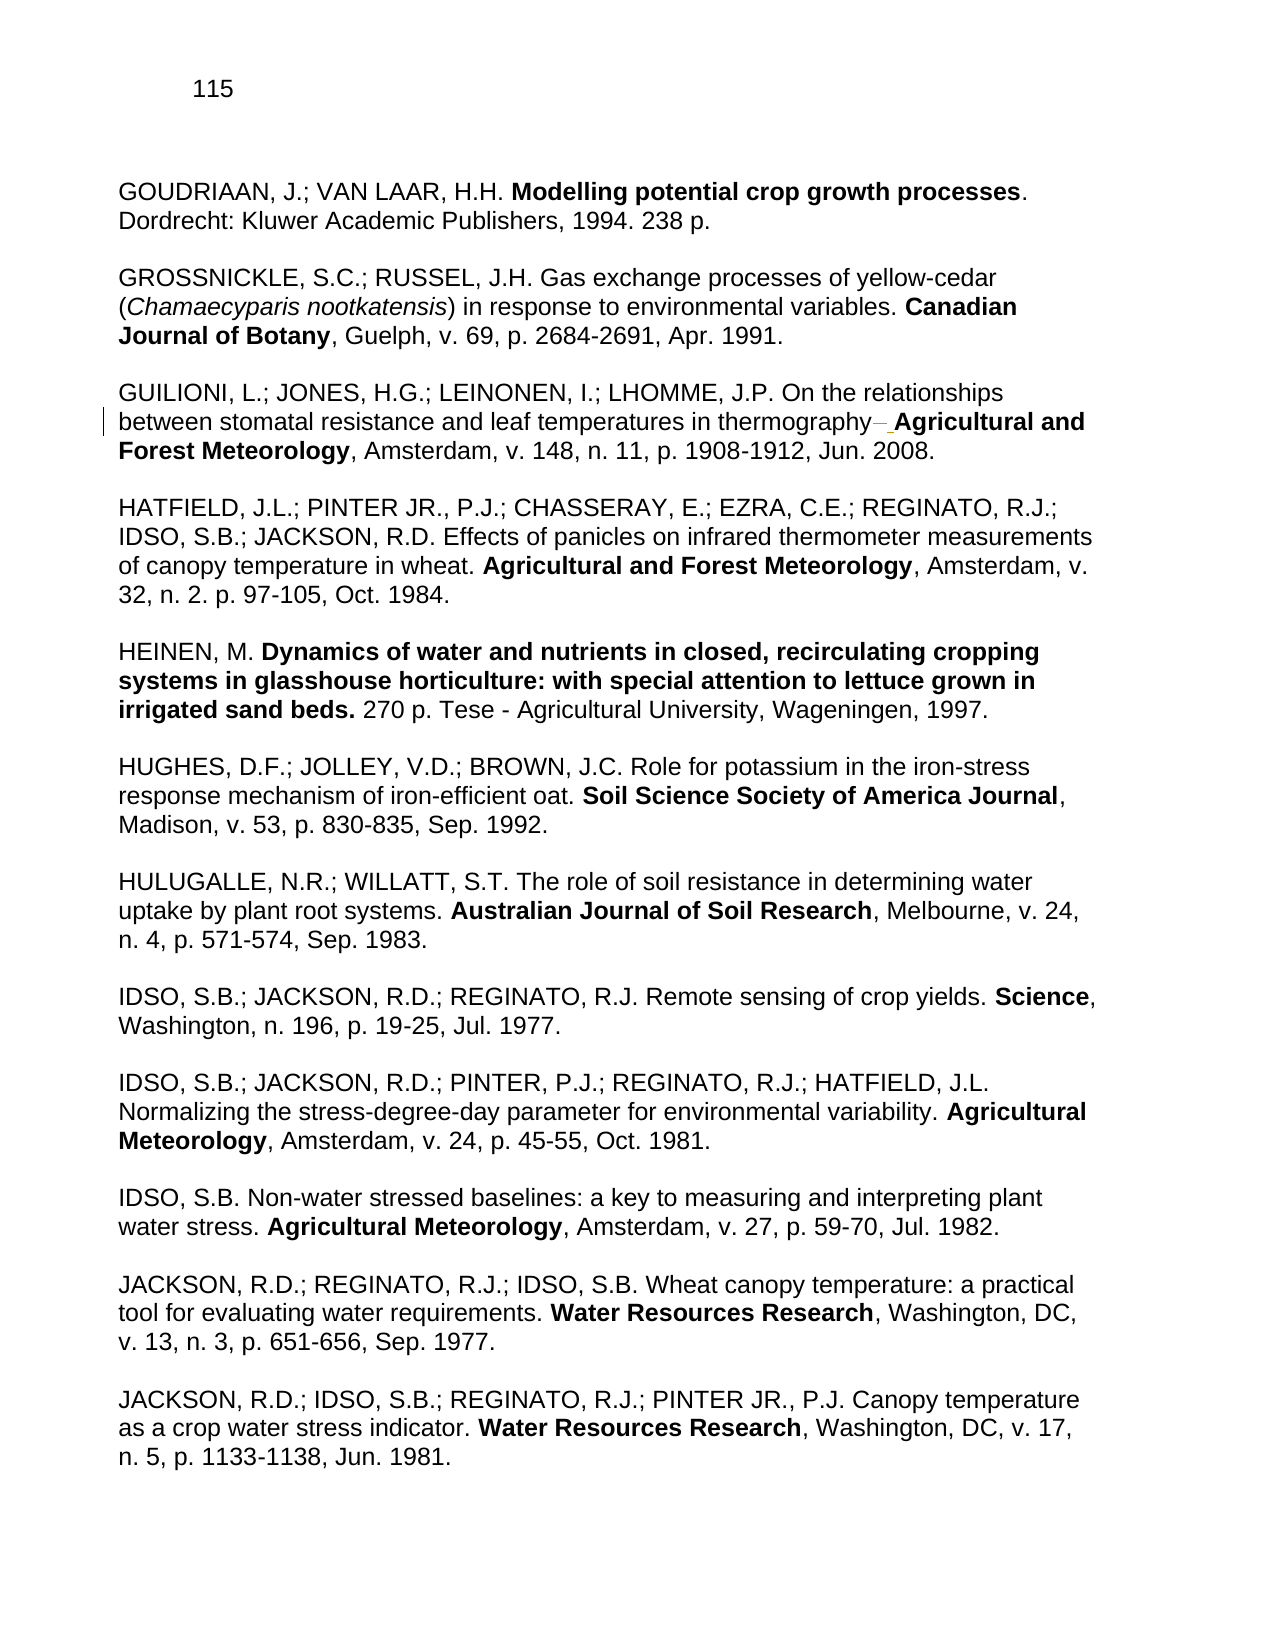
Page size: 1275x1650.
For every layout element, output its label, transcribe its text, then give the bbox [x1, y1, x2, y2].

text HUGHES, D.F.; JOLLEY, V.D.; BROWN, J.C. Role for potassium in the iron-stress response mechanism of iron-efficient oat. Soil Science Society of America Journal, Madison, v. 53, p. 830-835, Sep. 1992. [118, 752, 1098, 838]
text GROSSNICKLE, S.C.; RUSSEL, J.H. Gas exchange processes of yellow-cedar (Chamaecyparis nootkatensis) in response to environmental variables. Canadian Journal of Botany, Guelph, v. 69, p. 2684-2691, Apr. 1991. [118, 263, 1098, 350]
text IDSO, S.B.; JACKSON, R.D.; PINTER, P.J.; REGINATO, R.J.; HATFIELD, J.L. Normalizing the stress-degree-day parameter for environmental variability. Agricultural Meteorology, Amsterdam, v. 24, p. 45-55, Oct. 1981. [118, 1068, 1098, 1155]
text HATFIELD, J.L.; PINTER JR., P.J.; CHASSERAY, E.; EZRA, C.E.; REGINATO, R.J.; IDSO, S.B.; JACKSON, R.D. Effects of panicles on infrared thermometer measurements of canopy temperature in wheat. Agricultural and Forest Meteorology, Amsterdam, v. 32, n. 2. p. 97-105, Oct. 1984. [118, 493, 1098, 608]
text HULUGALLE, N.R.; WILLATT, S.T. The role of soil resistance in determining water uptake by plant root systems. Australian Journal of Soil Research, Melbourne, v. 24, n. 4, p. 571-574, Sep. 1983. [118, 867, 1098, 953]
text GUILIONI, L.; JONES, H.G.; LEINONEN, I.; LHOMME, J.P. On the relationships between stomatal resistance and leaf temperatures in thermographyAgricultural and Forest Meteorology, Amsterdam, v. 148, n. 11, p. 1908-1912, Jun. 2008. [118, 378, 1098, 465]
text HEINEN, M. Dynamics of water and nutrients in closed, recirculating cropping systems in glasshouse horticulture: with special attention to lettuce grown in irrigated sand beds. 270 p. Tese - Agricultural University, Wageningen, 1997. [118, 637, 1098, 723]
text GOUDRIAAN, J.; VAN LAAR, H.H. Modelling potential crop growth processes. Dordrecht: Kluwer Academic Publishers, 1994. 238 p. [118, 177, 1098, 235]
text IDSO, S.B.; JACKSON, R.D.; REGINATO, R.J. Remote sensing of crop yields. Science, Washington, n. 196, p. 19-25, Jul. 1977. [118, 982, 1098, 1040]
text IDSO, S.B. Non-water stressed baselines: a key to measuring and interpreting plant water stress. Agricultural Meteorology, Amsterdam, v. 27, p. 59-70, Jul. 1982. [118, 1183, 1098, 1241]
text JACKSON, R.D.; REGINATO, R.J.; IDSO, S.B. Wheat canopy temperature: a practical tool for evaluating water requirements. Water Resources Research, Washington, DC, v. 13, n. 3, p. 651-656, Sep. 1977. [118, 1270, 1098, 1356]
text JACKSON, R.D.; IDSO, S.B.; REGINATO, R.J.; PINTER JR., P.J. Canopy temperature as a crop water stress indicator. Water Resources Research, Washington, DC, v. 17, n. 5, p. 1133-1138, Jun. 1981. [118, 1385, 1098, 1471]
